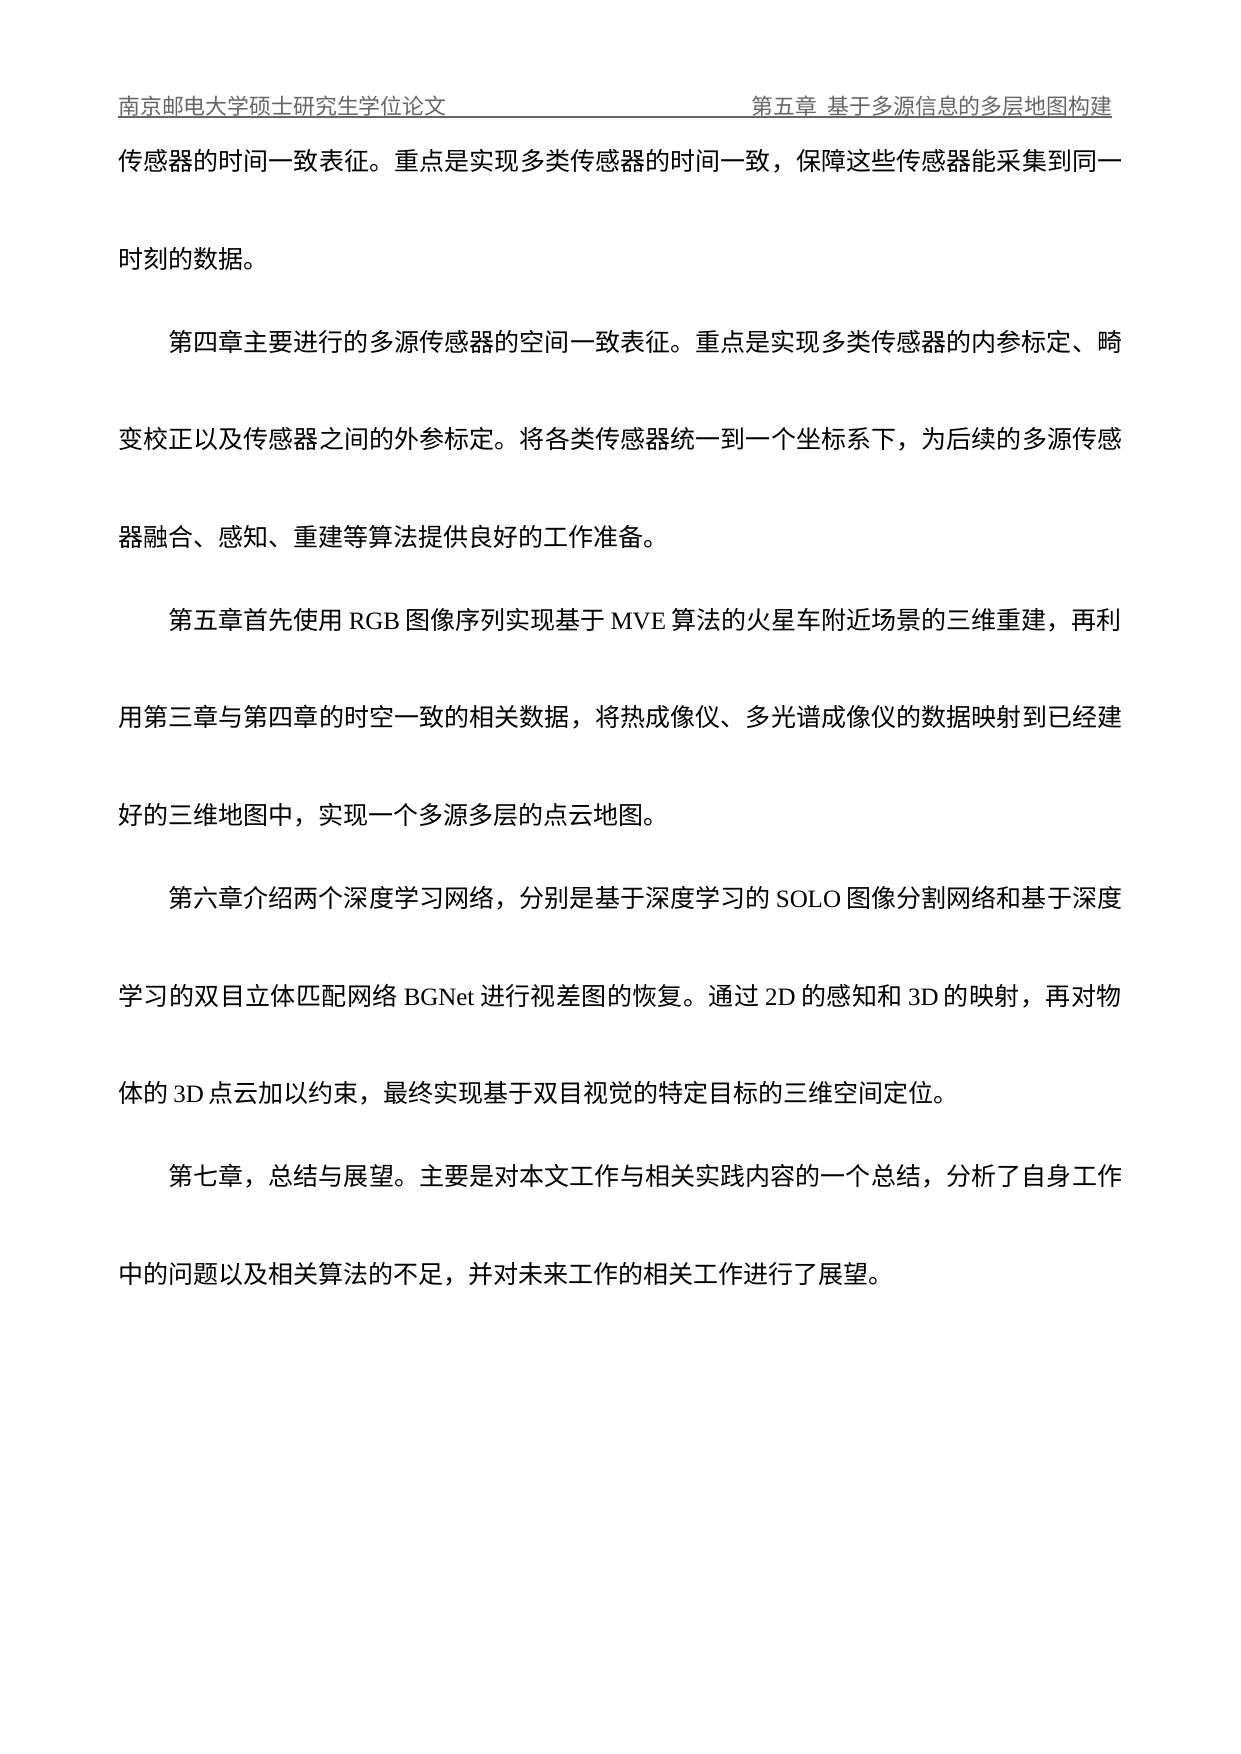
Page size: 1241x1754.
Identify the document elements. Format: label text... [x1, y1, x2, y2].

text 第五章首先使用RGB图像序列实现基于MVE算法的火星车附近场景的三维重建，再利用第三章与第四章的时空一致的相关数据，将热成像仪、多光谱成像仪的数据映射到已经建好的三维地图中，实现一个多源多层的点云地图。 [118, 586, 1122, 846]
text 第六章介绍两个深度学习网络，分别是基于深度学习的SOLO图像分割网络和基于深度学习的双目立体匹配网络BGNet进行视差图的恢复。通过2D的感知和3D的映射，再对物体的3D点云加以约束，最终实现基于双目视觉的特定目标的三维空间定位。 [118, 864, 1122, 1124]
text 第七章，总结与展望。主要是对本文工作与相关实践内容的一个总结，分析了自身工作中的问题以及相关算法的不足，并对未来工作的相关工作进行了展望。 [118, 1142, 1122, 1305]
text 第四章主要进行的多源传感器的空间一致表征。重点是实现多类传感器的内参标定、畸变校正以及传感器之间的外参标定。将各类传感器统一到一个坐标系下，为后续的多源传感器融合、感知、重建等算法提供良好的工作准备。 [118, 308, 1122, 568]
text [118, 127, 1122, 290]
